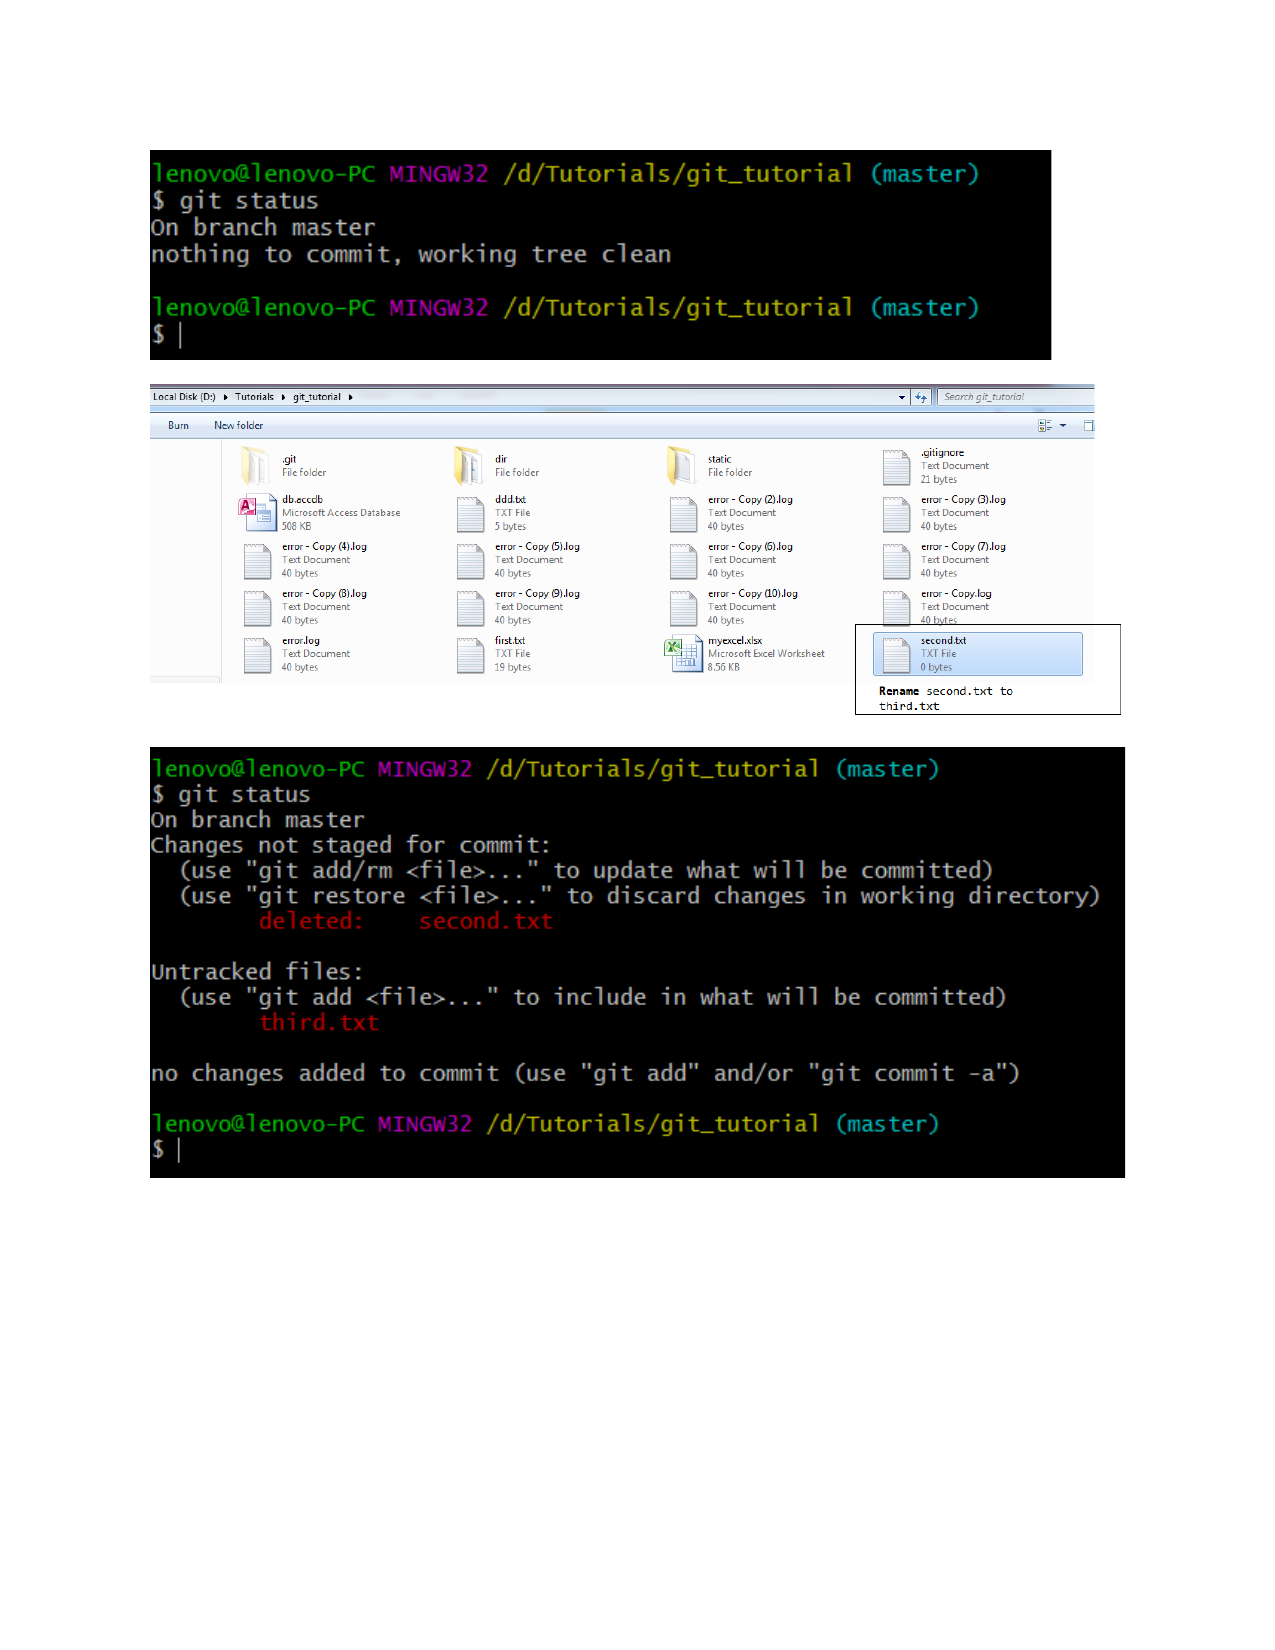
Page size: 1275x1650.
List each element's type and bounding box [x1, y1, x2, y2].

picture [150, 747, 1125, 1178]
picture [150, 150, 1052, 360]
picture [150, 384, 1125, 723]
